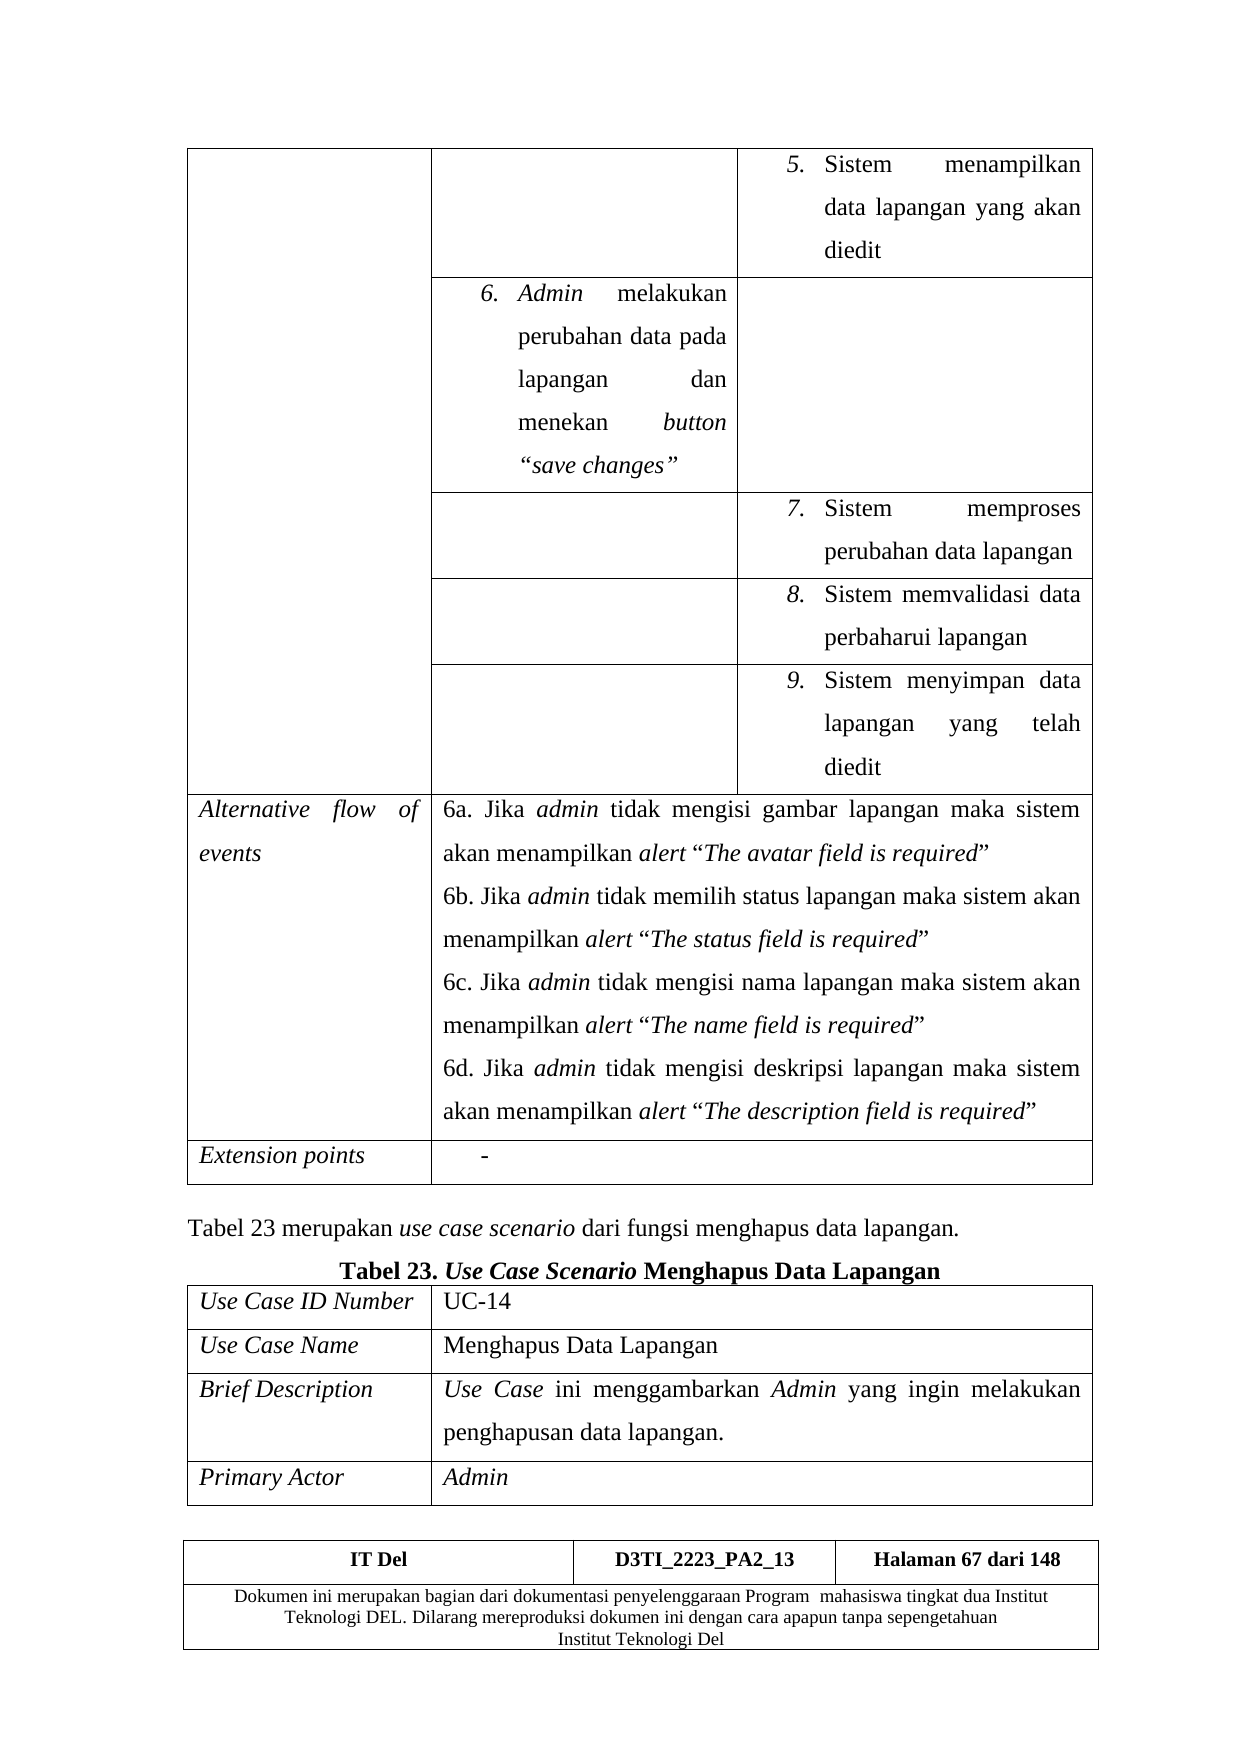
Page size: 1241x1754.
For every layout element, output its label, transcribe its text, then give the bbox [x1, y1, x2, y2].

table_cell Use Case Name [188, 1330, 431, 1373]
table_cell [432, 493, 737, 578]
table_cell Extension points [188, 1141, 431, 1183]
table_cell Admin melakukan perubahan data pada lapangan dan menekan button “save changes” [432, 278, 737, 492]
table_header UC-14 [432, 1286, 1092, 1329]
table_cell [432, 665, 737, 793]
text Tabel 23 merupakan use case scenario dari fungsi menghapus data lapangan. [187, 1213, 1092, 1242]
table_cell Brief Description [188, 1374, 431, 1461]
table_cell [432, 579, 737, 664]
table_cell Primary Actor [188, 1462, 431, 1504]
table_cell Menghapus Data Lapangan [432, 1330, 1092, 1373]
table_cell Sistem memproses perubahan data lapangan [738, 493, 1092, 578]
table_cell 6a. Jika admin tidak mengisi gambar lapangan maka sistem akan menampilkan alert “The avatar field is required” 6b. Jika admin tidak memilih status lapangan maka sistem akan menampilkan alert “The status field is required” 6c. Jika admin tidak mengisi nama lapangan maka sistem akan menampilkan alert “The name field is required” 6d. Jika admin tidak mengisi deskripsi lapangan maka sistem akan menampilkan alert “The description field is required” [432, 795, 1092, 1139]
table_cell Alternative flow of events [188, 795, 431, 1139]
text Tabel 23. Use Case Scenario Menghapus Data Lapangan [187, 1256, 1092, 1285]
table_cell Use Case ini menggambarkan Admin yang ingin melakukan penghapusan data lapangan. [432, 1374, 1092, 1461]
table_cell Sistem memvalidasi data perbaharui lapangan [738, 579, 1092, 664]
table_cell [432, 1141, 1092, 1183]
table_cell Admin [432, 1462, 1092, 1504]
table_cell [738, 278, 1092, 492]
table_header Use Case ID Number [188, 1286, 431, 1329]
table_cell Sistem menampilkan data lapangan yang akan diedit [738, 149, 1092, 277]
table_cell [432, 149, 737, 277]
table_cell Sistem menyimpan data lapangan yang telah diedit [738, 665, 1092, 793]
